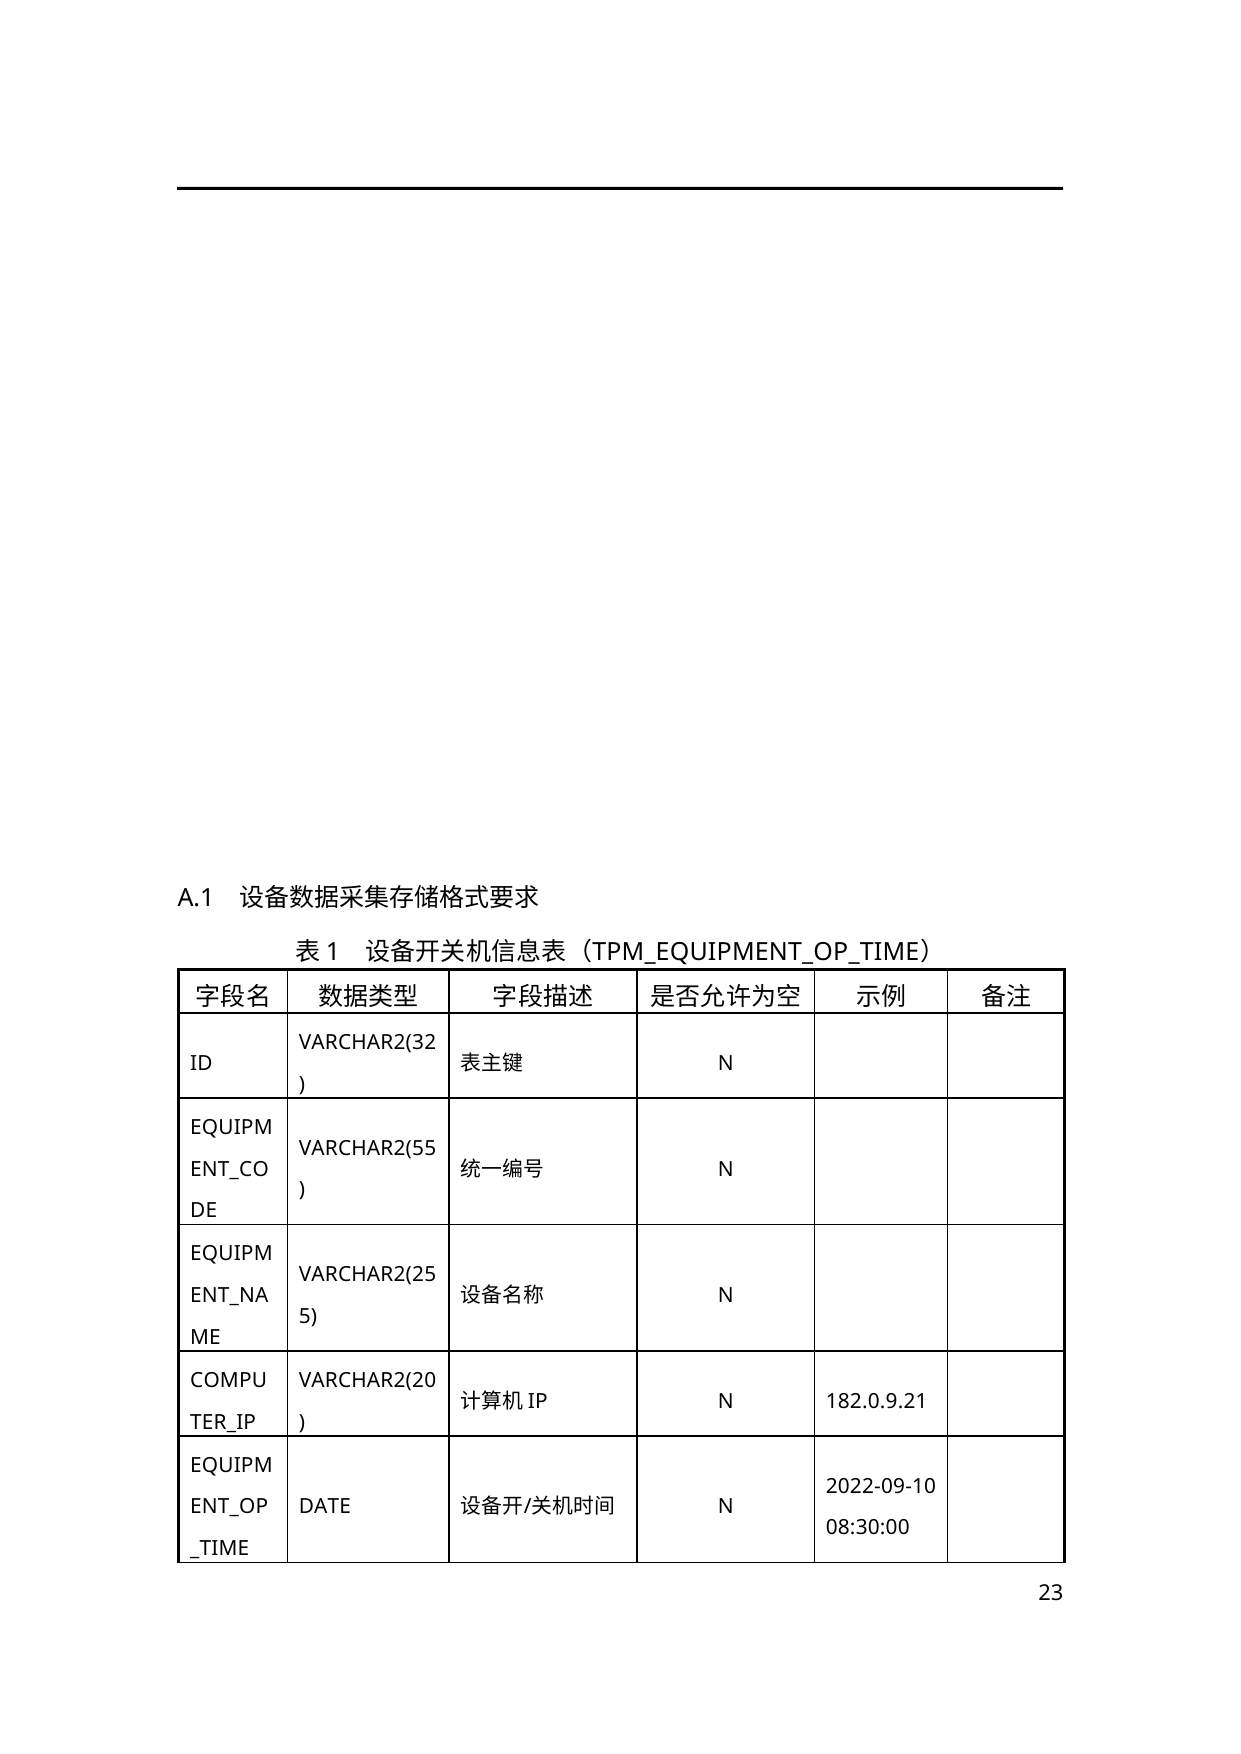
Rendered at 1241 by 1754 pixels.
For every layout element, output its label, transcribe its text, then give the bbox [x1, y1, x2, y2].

text 设备数据采集存储格式要求 [177, 872, 1063, 913]
table_cell COMPUTER_IP [180, 1352, 287, 1435]
table_header 字段描述 [450, 971, 636, 1012]
table_cell VARCHAR2(20) [288, 1352, 448, 1435]
table_cell DATE [288, 1437, 448, 1562]
table_header 数据类型 [288, 971, 448, 1012]
table_header 字段名 [180, 971, 287, 1012]
table_cell [815, 1099, 947, 1224]
table_cell 2022-09-10 08:30:00 [815, 1437, 947, 1562]
table_cell 设备开/关机时间 [450, 1437, 636, 1562]
table_cell 182.0.9.21 [815, 1352, 947, 1435]
table_cell N [638, 1437, 814, 1562]
table_cell VARCHAR2(255) [288, 1225, 448, 1350]
table_cell [948, 1225, 1063, 1350]
table_cell EQUIPMENT_OP_TIME [180, 1437, 287, 1562]
table_cell VARCHAR2(32) [288, 1014, 448, 1097]
table_cell N [638, 1352, 814, 1435]
table_cell EQUIPMENT_CODE [180, 1099, 287, 1224]
table_cell N [638, 1014, 814, 1097]
table_cell [948, 1437, 1063, 1562]
table_header 是否允许为空 [638, 971, 814, 1012]
table_cell [815, 1014, 947, 1097]
table_cell [948, 1352, 1063, 1435]
table_cell [948, 1014, 1063, 1097]
table_cell 计算机IP [450, 1352, 636, 1435]
table_header 备注 [948, 971, 1063, 1012]
table_cell VARCHAR2(55) [288, 1099, 448, 1224]
table_cell EQUIPMENT_NAME [180, 1225, 287, 1350]
table_cell [948, 1099, 1063, 1224]
table_cell N [638, 1225, 814, 1350]
table_cell N [638, 1099, 814, 1224]
text 表1 设备开关机信息表（TPM_EQUIPMENT_OP_TIME） [177, 926, 1063, 967]
table_cell 设备名称 [450, 1225, 636, 1350]
table_header 示例 [815, 971, 947, 1012]
table_cell 统一编号 [450, 1099, 636, 1224]
table_cell [815, 1225, 947, 1350]
table_cell ID [180, 1014, 287, 1097]
table_cell 表主键 [450, 1014, 636, 1097]
